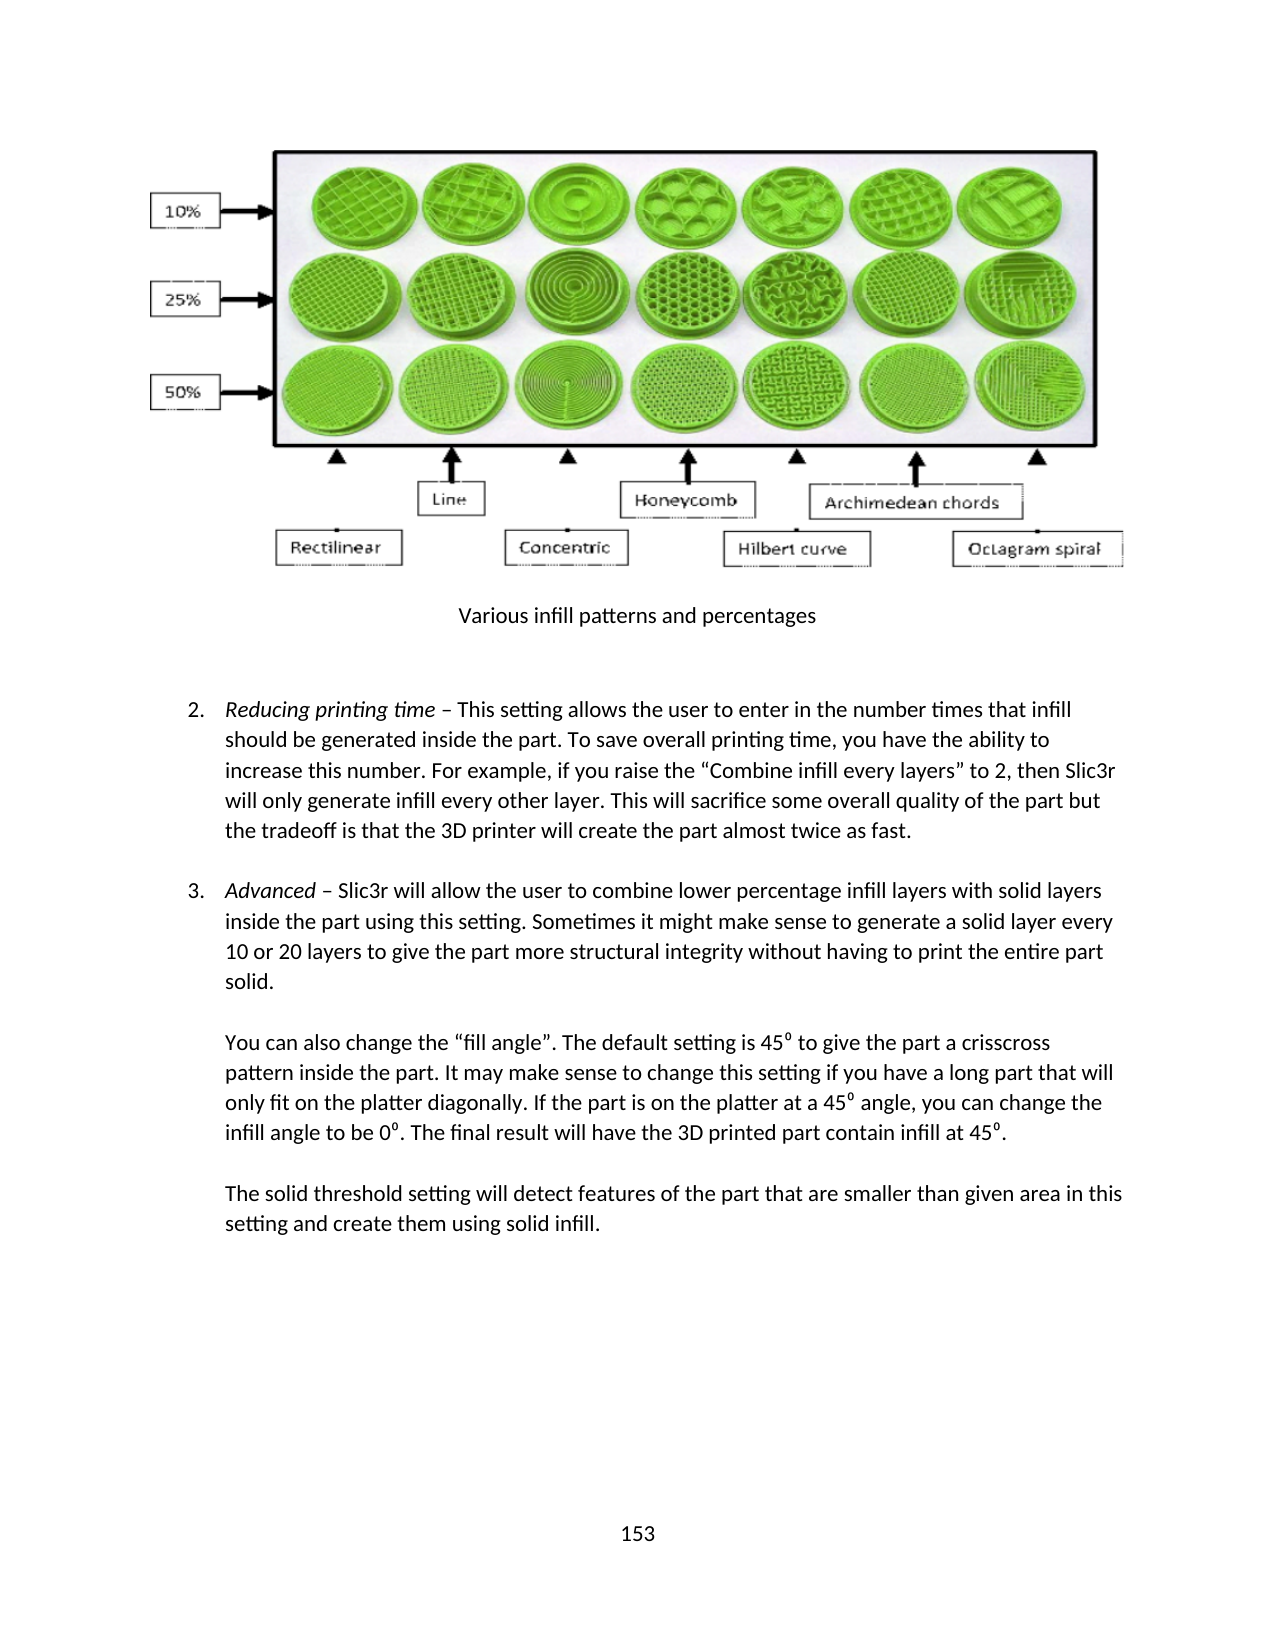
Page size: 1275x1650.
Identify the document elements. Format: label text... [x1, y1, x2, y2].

list The solid threshold setting will detect features of the part that are smaller than given area in this setting and create them using solid infill. [225, 1179, 1125, 1237]
list Advanced – Slic3r will allow the user to combine lower percentage infill layers with solid layers inside the part using this setting. Sometimes it might make sense to generate a solid layer every 10 or 20 layers to give the part more structural integrity without having to print the entire part solid. [187, 877, 1125, 995]
text Various infill patterns and percentages [150, 602, 1125, 630]
list Reducing printing time – This setting allows the user to enter in the number times that infill should be generated inside the part. To save overall printing time, you have the ability to increase this number. For example, if you raise the “Combine infill every layers” to 2, then Slic3r will only generate infill every other layer. This will sacrifice some overall quality of the part but the tradeoff is that the 3D printer will create the part almost twice as fast. [187, 695, 1125, 844]
list You can also change the “fill angle”. The default setting is 45⁰ to give the part a crisscross pattern inside the part. It may make sense to change this setting if you have a long part that will only fit on the platter diagonally. If the part is on the platter at a 45⁰ angle, you can change the infill angle to be 0⁰. The final result will have the 3D printed part contain infill at 45⁰. [225, 1028, 1125, 1146]
